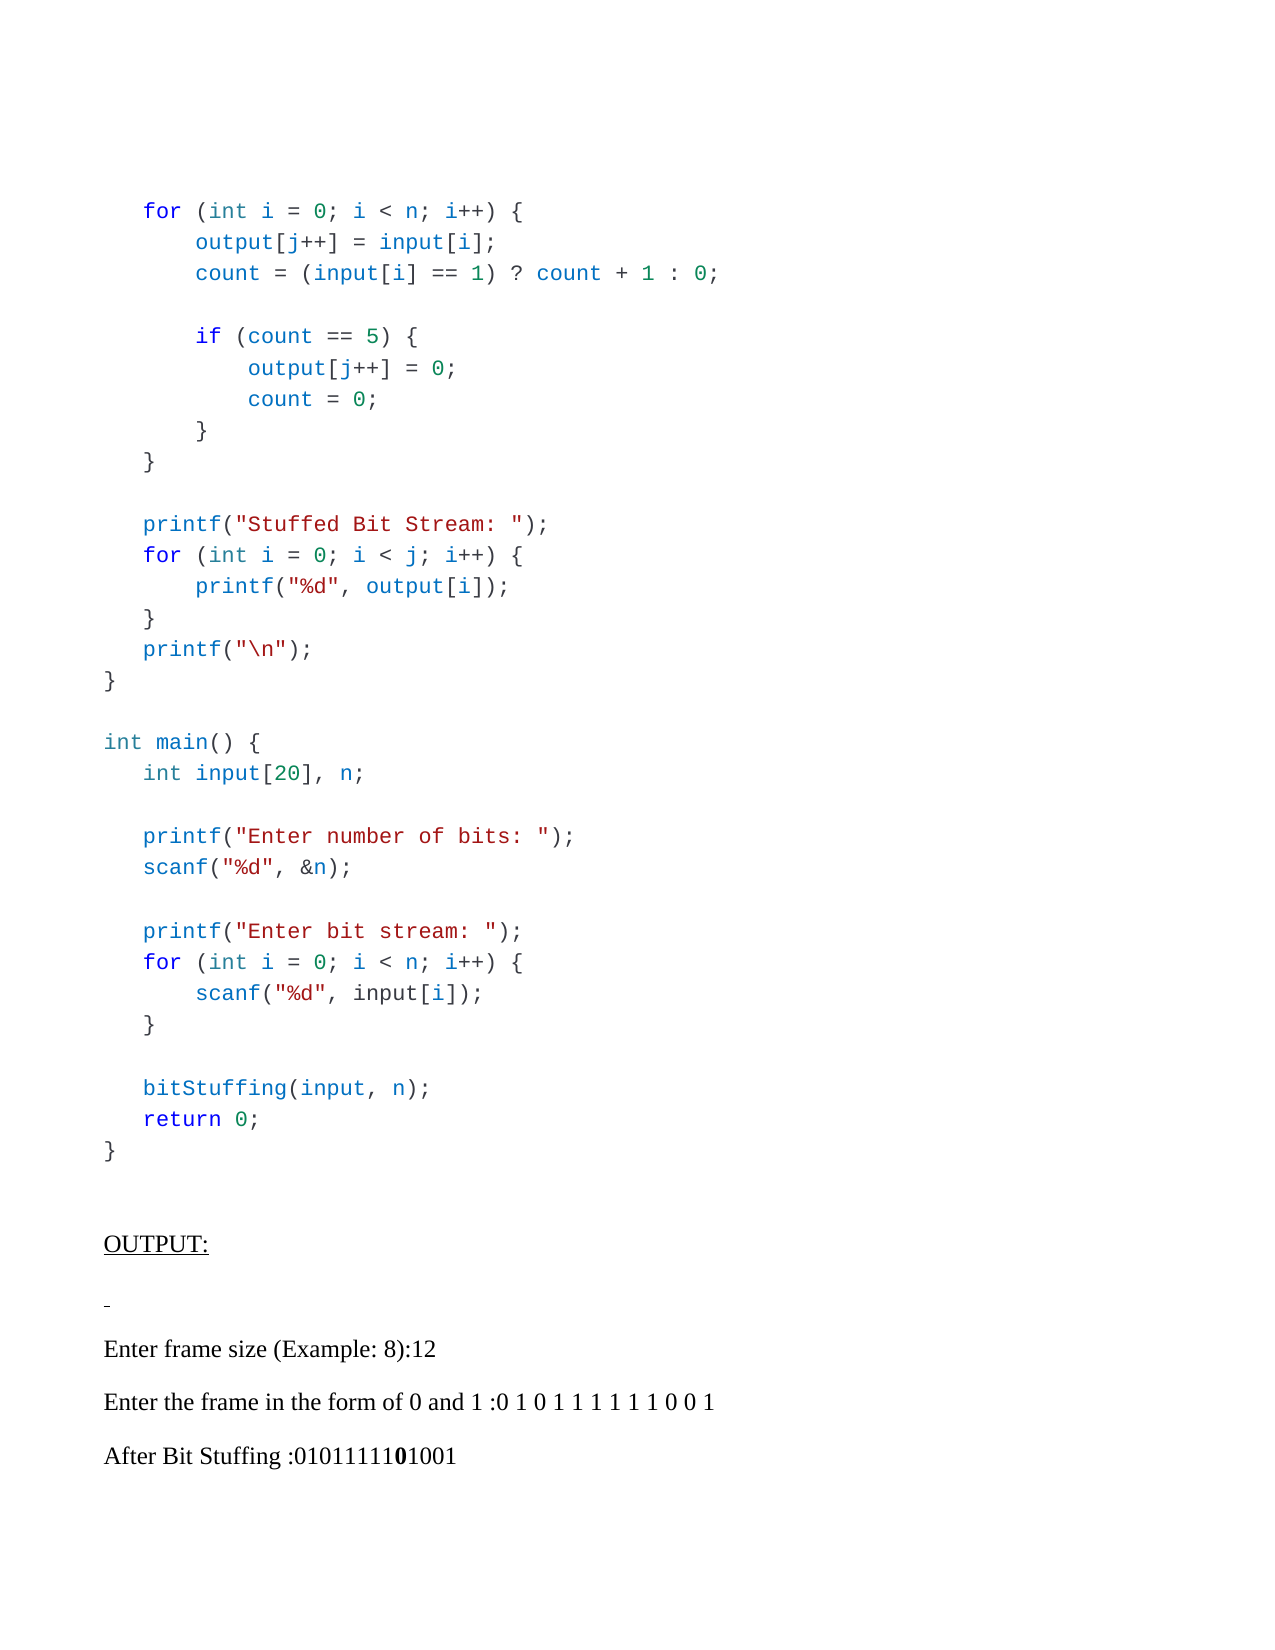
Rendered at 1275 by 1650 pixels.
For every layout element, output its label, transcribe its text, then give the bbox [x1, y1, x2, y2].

text } [103, 669, 1172, 693]
text } [103, 419, 1172, 444]
text return 0; [103, 1108, 1172, 1133]
text scanf("%d", &n); [103, 857, 1172, 881]
text printf("Enter bit stream: "); [103, 920, 1172, 945]
text int input[20], n; [103, 762, 1172, 787]
text for (int i = 0; i < n; i++) { [103, 200, 1172, 225]
text OUTPUT: [103, 1229, 1172, 1257]
text } [103, 607, 1172, 631]
text count = 0; [103, 388, 1172, 413]
text for (int i = 0; i < j; i++) { [103, 544, 1172, 569]
text printf("%d", output[i]); [103, 576, 1172, 600]
text int main() { [103, 731, 1172, 756]
text printf("Stuffed Bit Stream: "); [103, 513, 1172, 538]
text After Bit Stuffing :0101111101001 [103, 1441, 1172, 1470]
text printf("\n"); [103, 638, 1172, 662]
text output[j++] = 0; [103, 357, 1172, 382]
text } [103, 1139, 1172, 1164]
text } [103, 450, 1172, 475]
text for (int i = 0; i < n; i++) { [103, 951, 1172, 976]
text bitStuffing(input, n); [103, 1077, 1172, 1102]
text if (count == 5) { [103, 326, 1172, 351]
text output[j++] = input[i]; [103, 231, 1172, 256]
text printf("Enter number of bits: "); [103, 826, 1172, 850]
text Enter frame size (Example: 8):12 [103, 1334, 1172, 1362]
text count = (input[i] == 1) ? count + 1 : 0; [103, 262, 1172, 287]
text scanf("%d", input[i]); [103, 982, 1172, 1007]
text } [103, 1013, 1172, 1038]
text Enter the frame in the form of 0 and 1 :0 1 0 1 1 1 1 1 1 0 0 1 [103, 1387, 1172, 1416]
